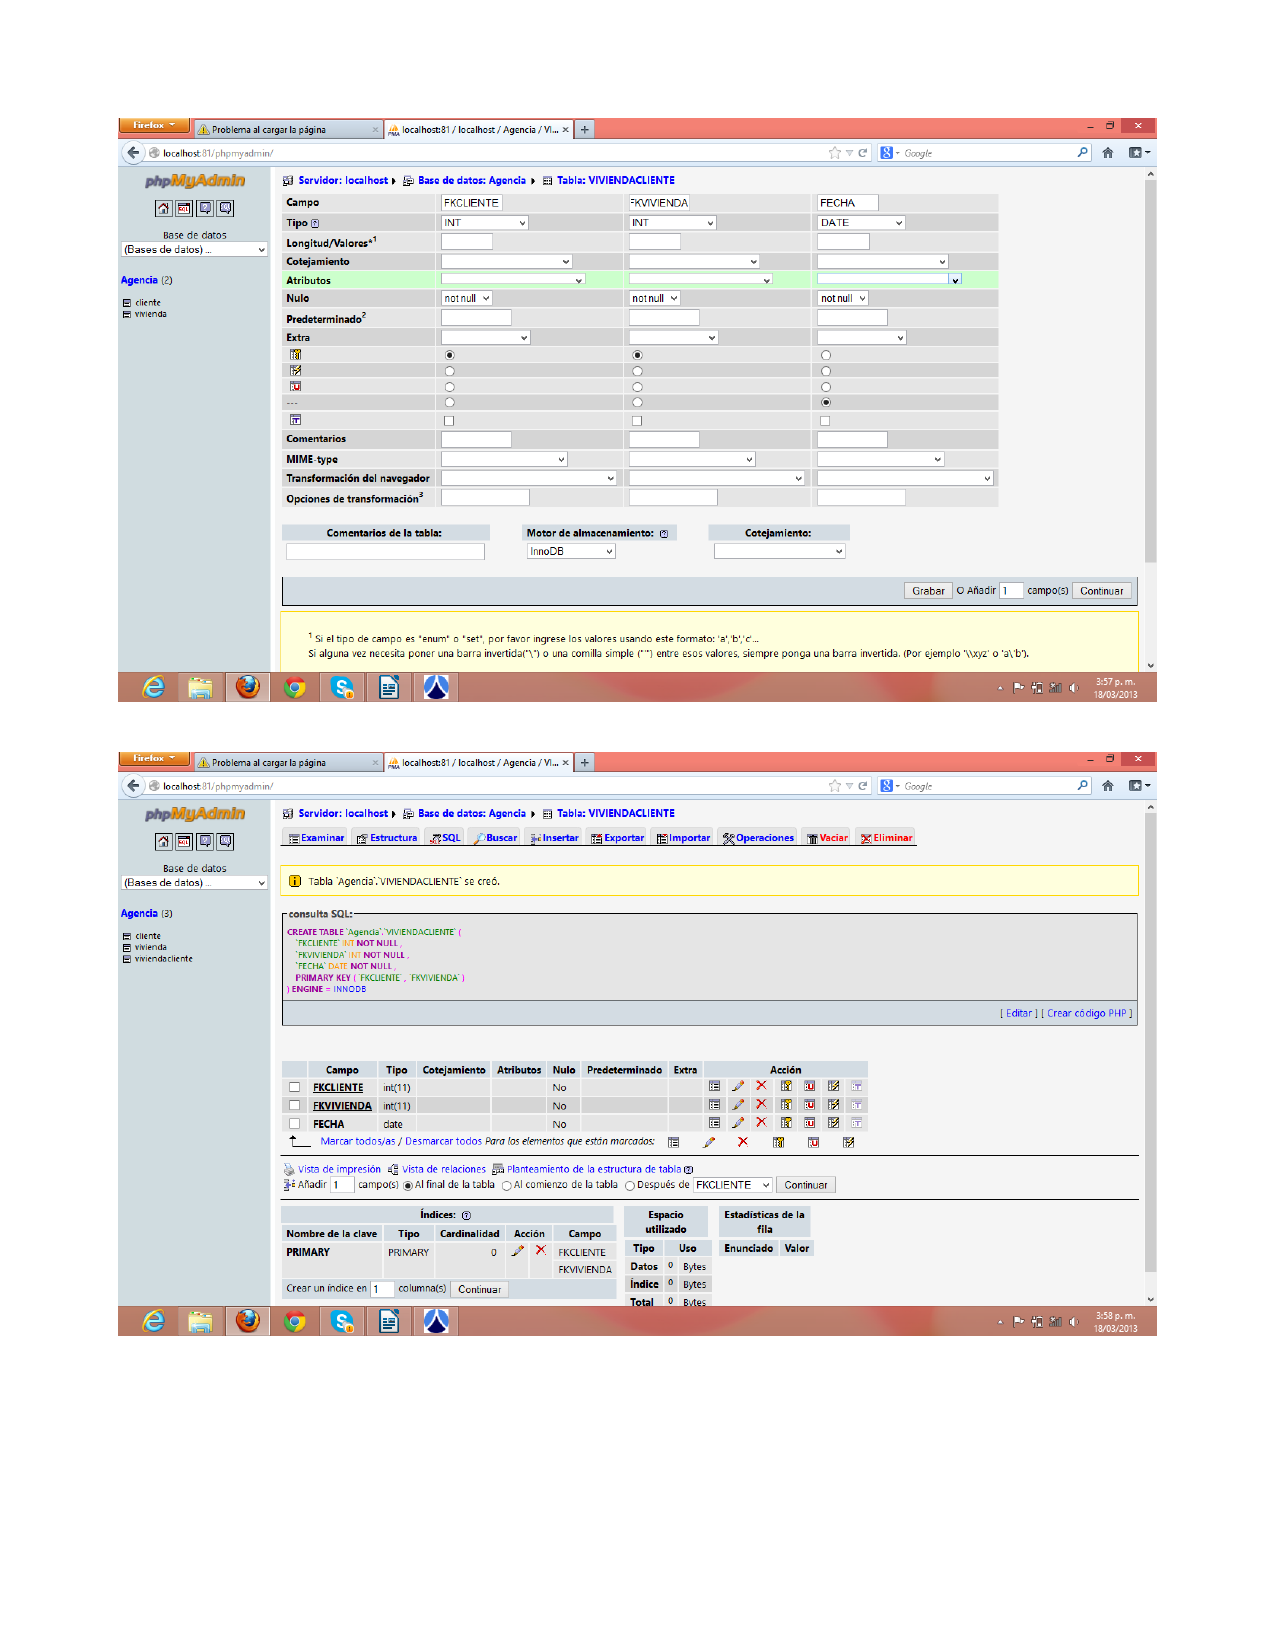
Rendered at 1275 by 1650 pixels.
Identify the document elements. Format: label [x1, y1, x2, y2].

picture [118, 752, 1157, 1336]
picture [118, 118, 1157, 702]
